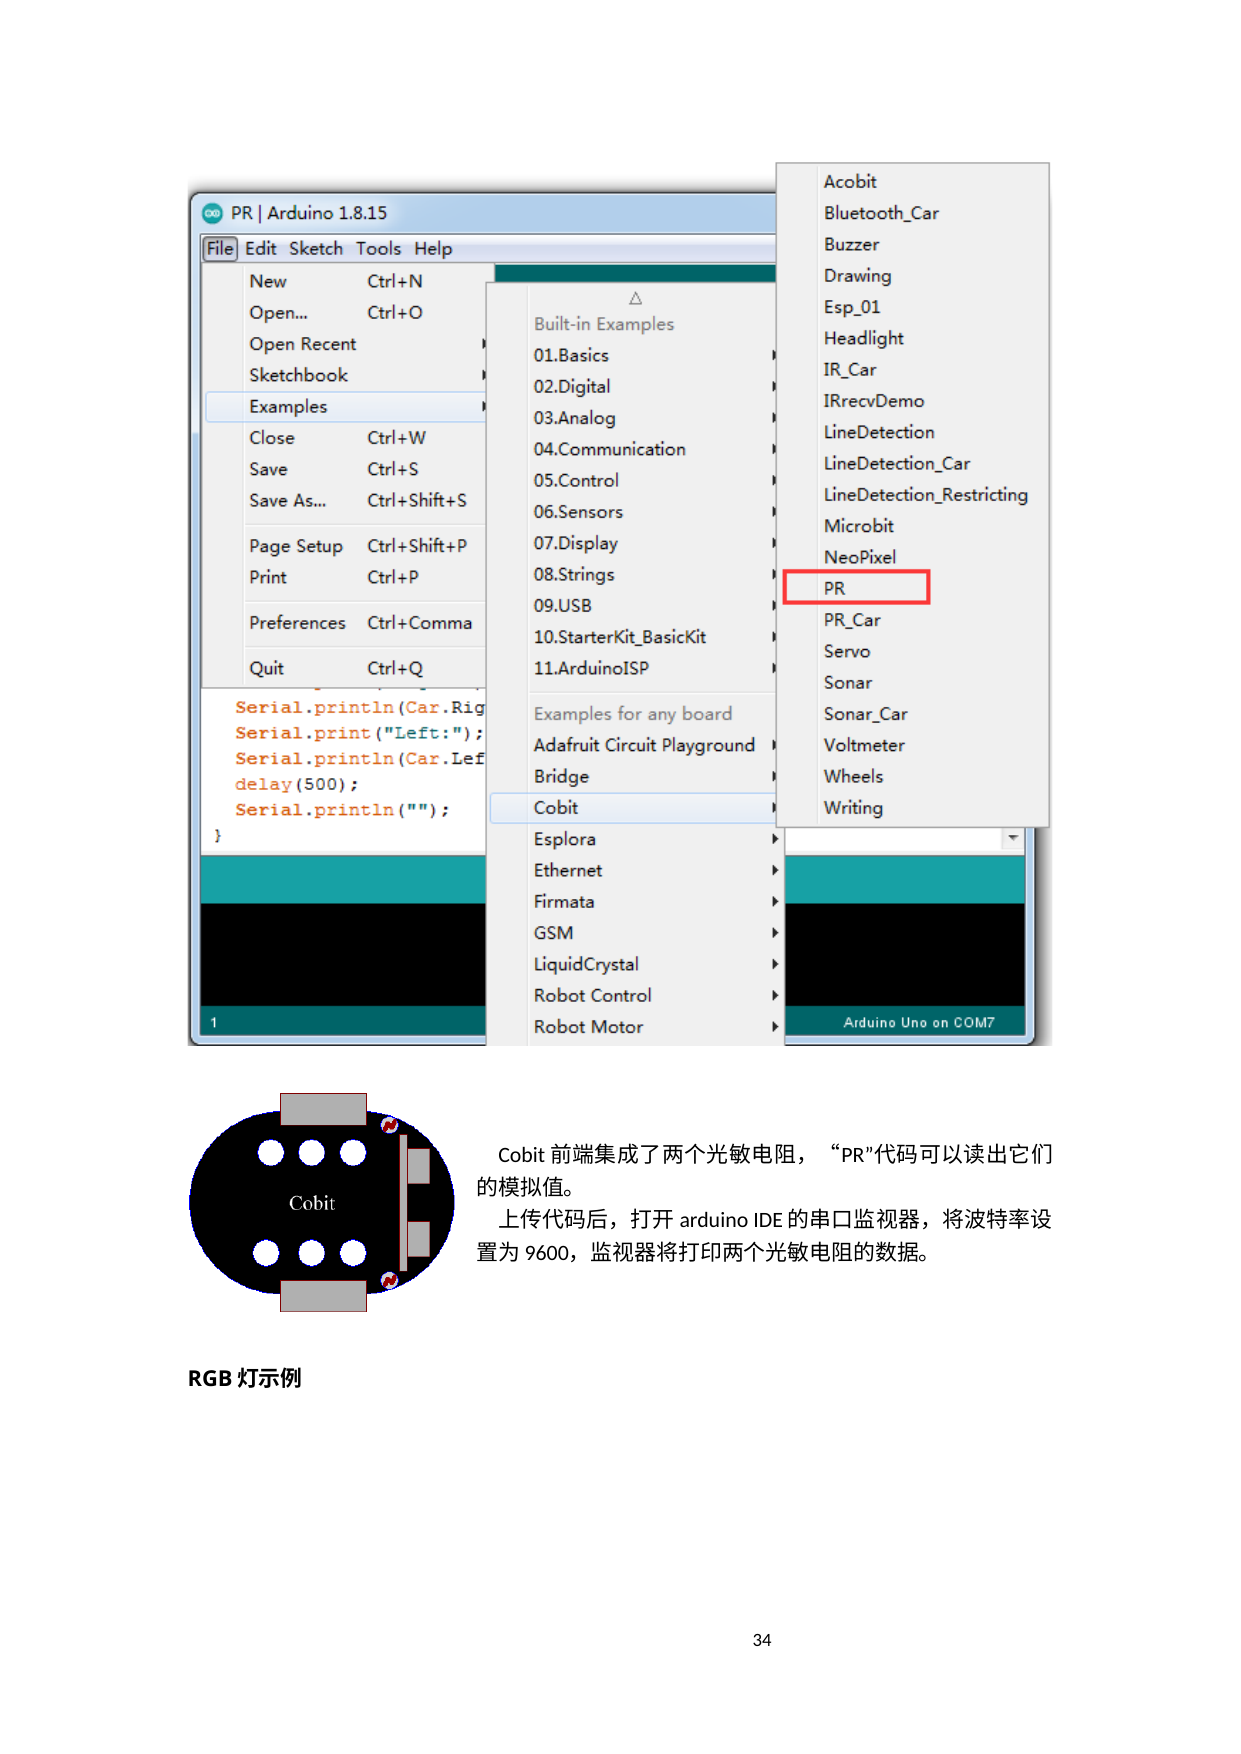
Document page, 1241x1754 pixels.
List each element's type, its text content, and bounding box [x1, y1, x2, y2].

subtitle RGB灯示例 [187, 1361, 1053, 1394]
picture [184, 1090, 458, 1315]
picture [187, 162, 1053, 1046]
text 上传代码后，打开arduino IDE的串口监视器，将波特率设置为9600，监视器将打印两个光敏电阻的数据。 [458, 1202, 1053, 1267]
text Cobit前端集成了两个光敏电阻，“PR”代码可以读出它们的模拟值。 [458, 1137, 1053, 1202]
